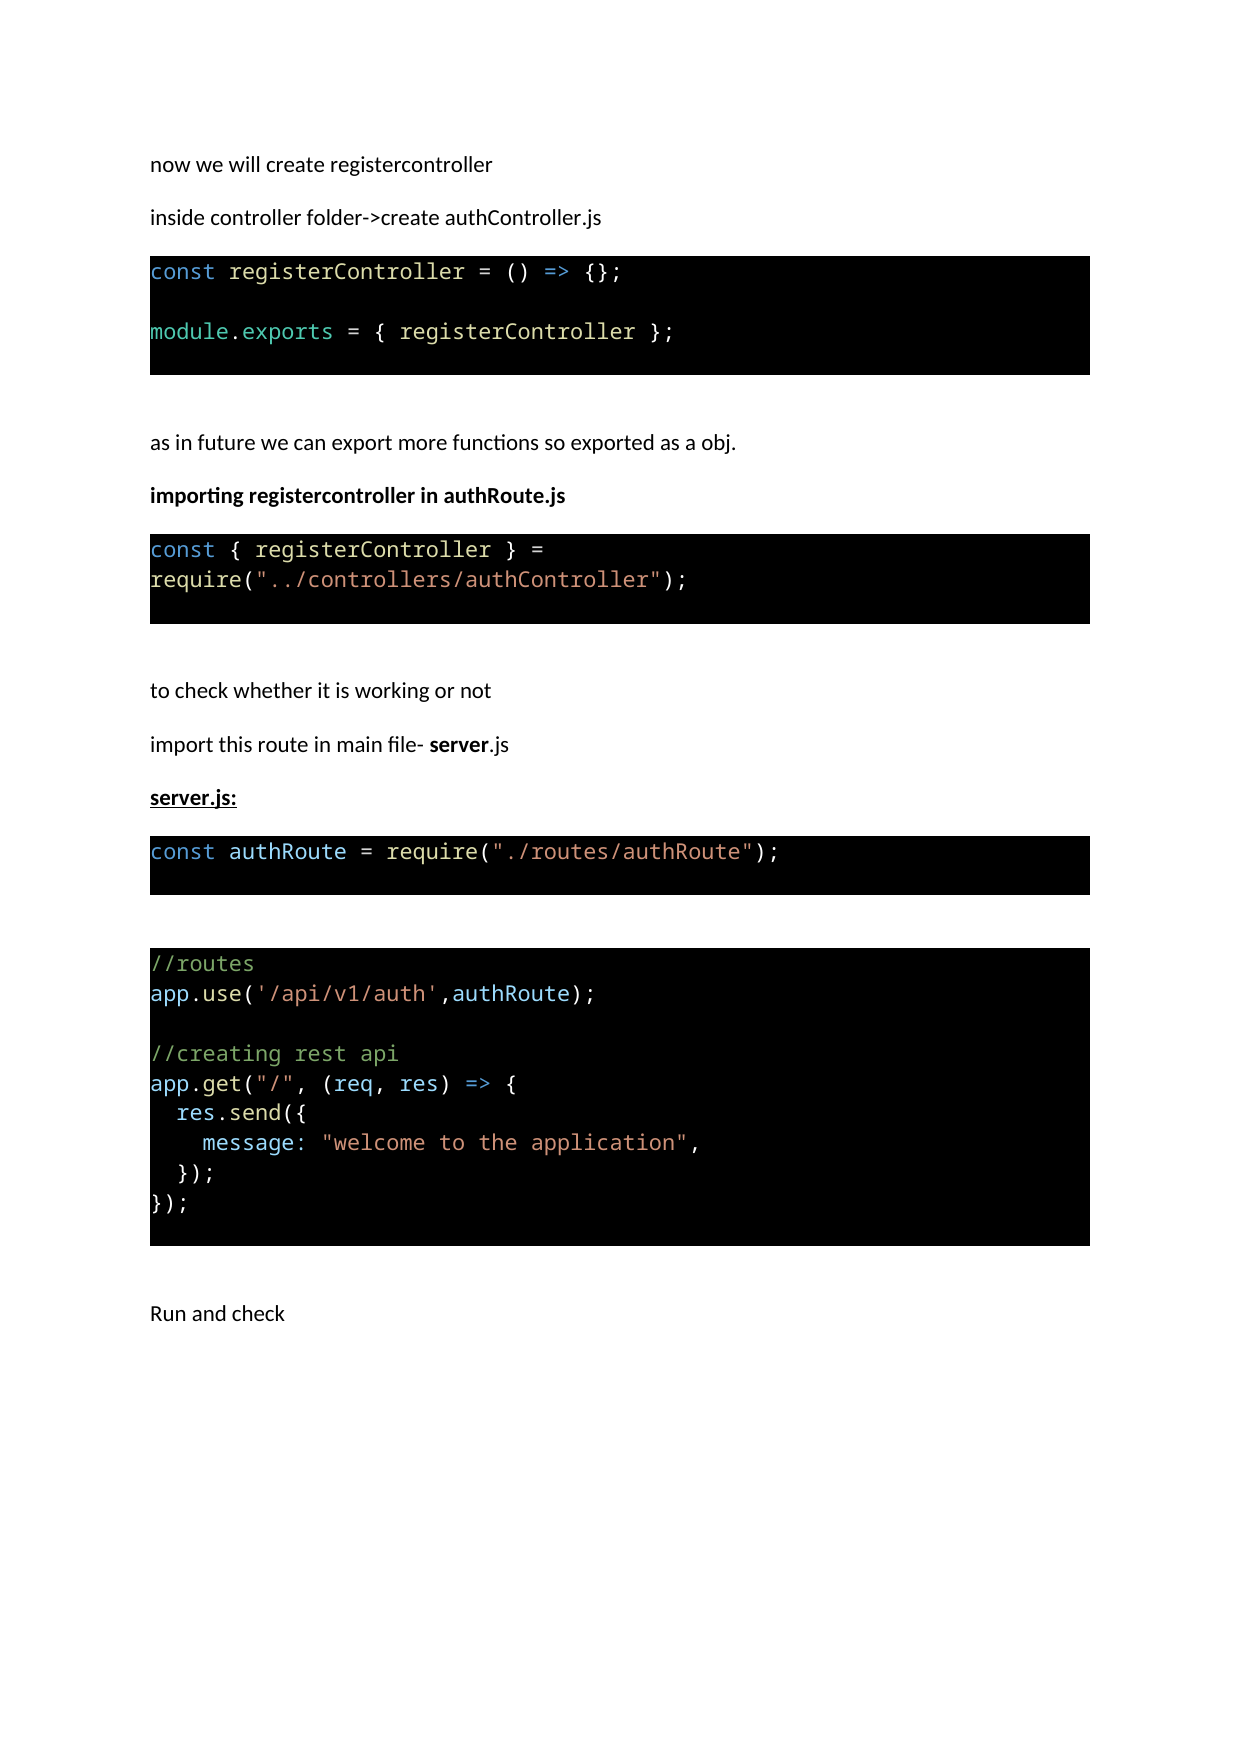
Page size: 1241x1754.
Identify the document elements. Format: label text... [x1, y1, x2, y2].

text const { registerController } = require("../controllers/authController"); [150, 534, 1090, 594]
text importing registercontroller in authRoute.js [150, 481, 1090, 509]
text //routes [150, 948, 1090, 978]
text //creating rest api [150, 1038, 1090, 1067]
text }); [150, 1187, 1090, 1216]
text const registerController = () => {}; [150, 256, 1090, 286]
text now we will create registercontroller [150, 150, 1090, 178]
text Run and check [150, 1299, 1090, 1327]
text }); [150, 1157, 1090, 1187]
text app.use('/api/v1/auth',authRoute); [150, 978, 1090, 1008]
text app.get("/", (req, res) => { [150, 1067, 1090, 1097]
text module.exports = { registerController }; [150, 316, 1090, 345]
text server.js: [150, 783, 1090, 811]
text to check whether it is working or not [150, 677, 1090, 705]
text import this route in main file- server.js [150, 730, 1090, 758]
text inside controller folder->create authController.js [150, 203, 1090, 231]
text const authRoute = require("./routes/authRoute"); [150, 836, 1090, 866]
text message: "welcome to the application", [150, 1127, 1090, 1157]
text res.send({ [150, 1097, 1090, 1127]
text as in future we can export more functions so exported as a obj. [150, 428, 1090, 456]
